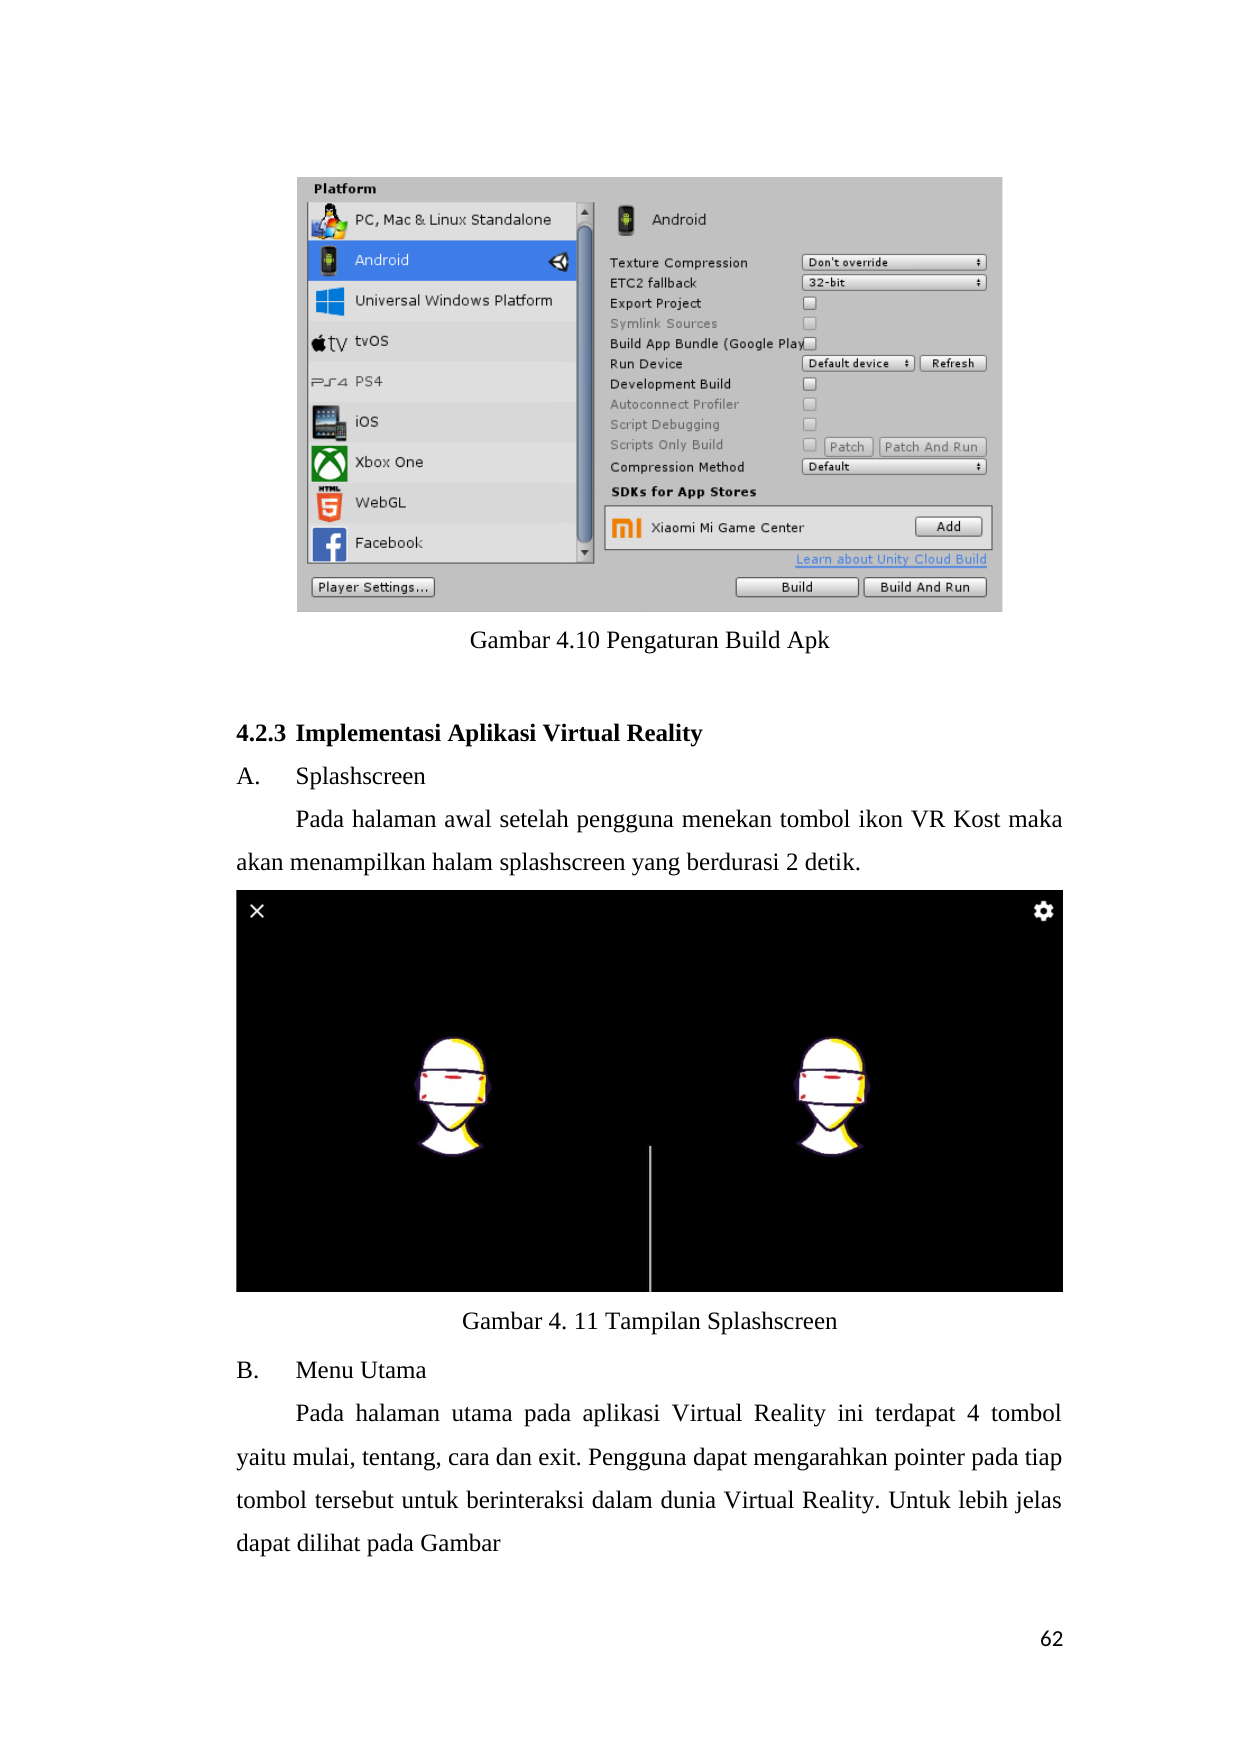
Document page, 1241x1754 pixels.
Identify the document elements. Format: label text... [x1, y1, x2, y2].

picture [236, 890, 1063, 1292]
list Pada halaman utama pada aplikasi Virtual Reality ini terdapat 4 tombol yaitu mulai, tentang, cara dan exit. Pengguna dapat mengarahkan pointer pada tiap tombol tersebut untuk berinteraksi dalam dunia Virtual Reality. Untuk lebih jelas dapat dilihat pada Gambar [236, 1398, 1063, 1557]
list Splashscreen [236, 761, 1063, 790]
subtitle Implementasi Aplikasi Virtual Reality [236, 718, 1063, 747]
list Menu Utama [236, 1355, 1063, 1384]
picture [297, 177, 1003, 612]
list Pada halaman awal setelah pengguna menekan tombol ikon VR Kost maka akan menampilkan halam splashscreen yang berdurasi 2 detik. [236, 804, 1063, 876]
